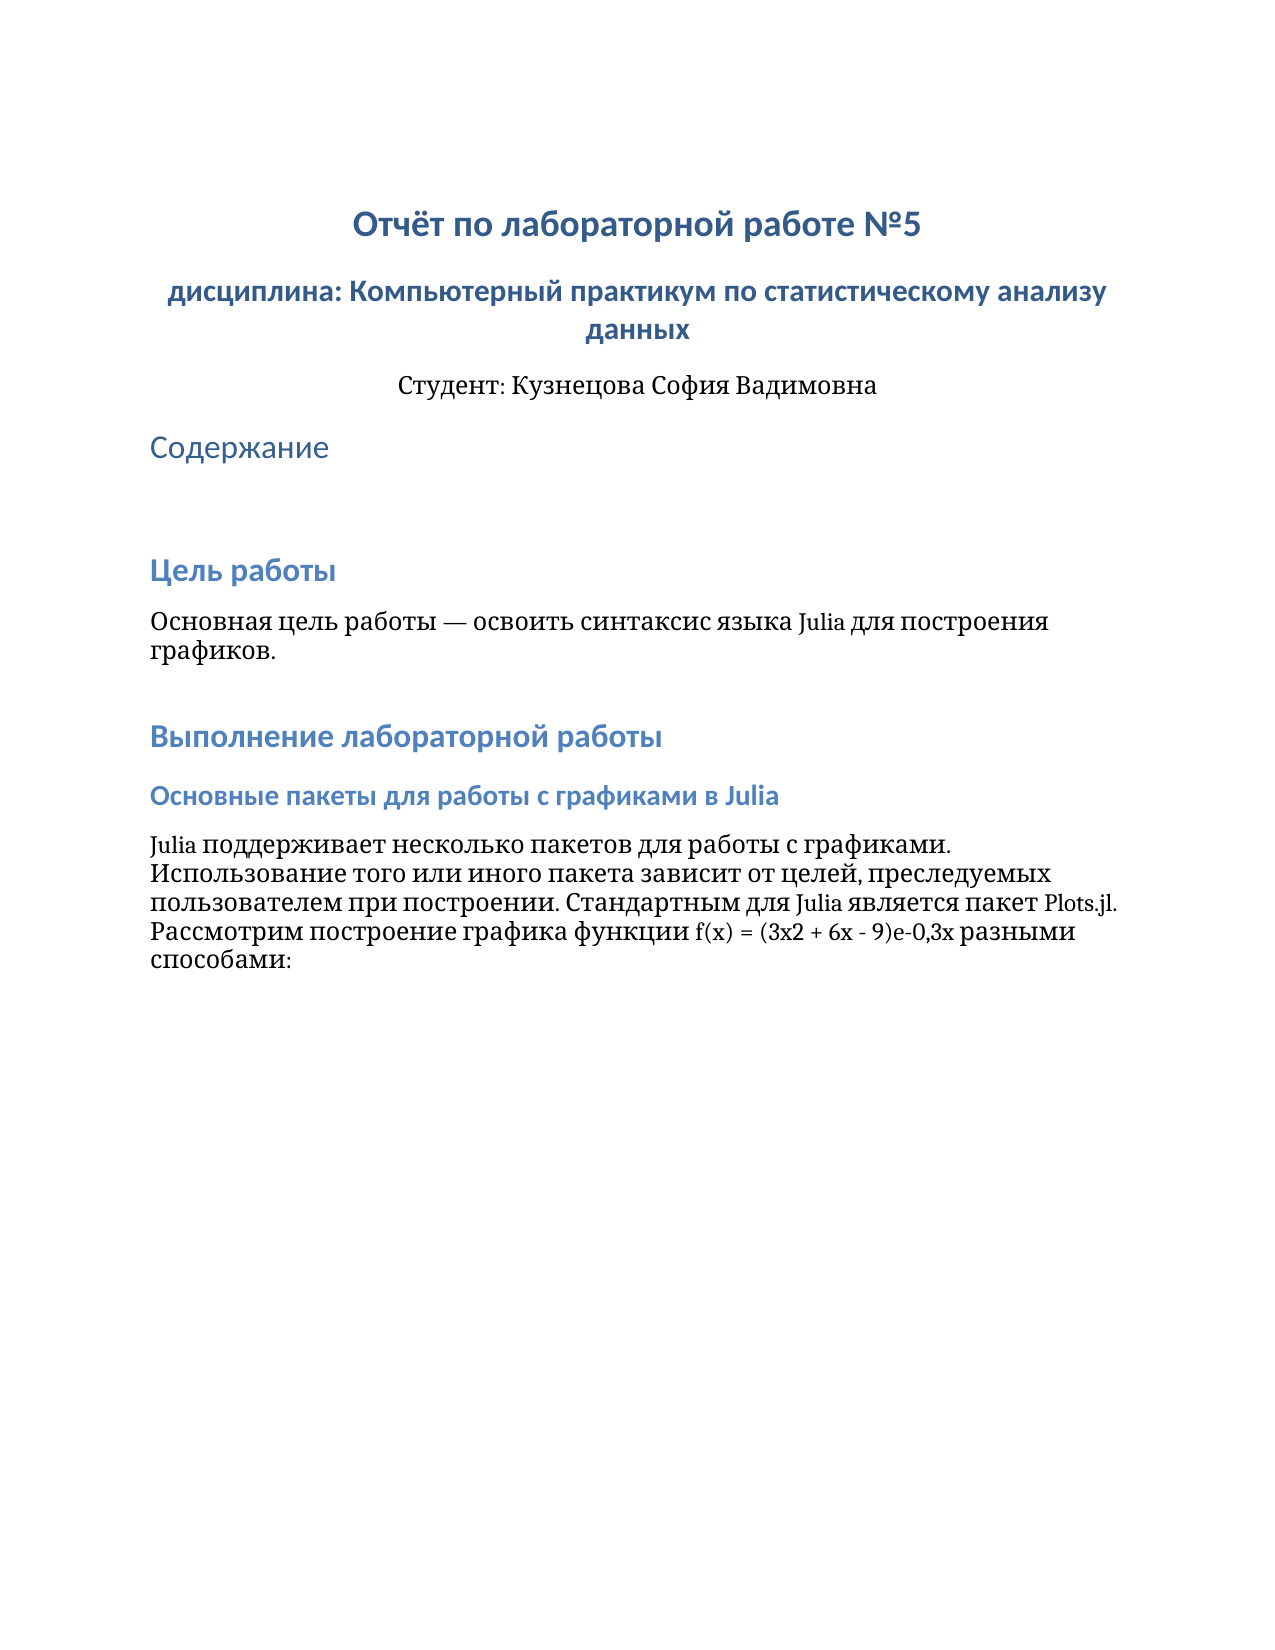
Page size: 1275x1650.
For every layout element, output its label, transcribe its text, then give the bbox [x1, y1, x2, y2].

subtitle дисциплина: Компьютерный практикум по статистическому анализу данных [150, 271, 1125, 347]
text Основная цель работы — освоить синтаксис языка Julia для построения графиков. [150, 608, 1125, 666]
text Студент: Кузнецова София Вадимовна [150, 372, 1125, 401]
text Julia поддерживает несколько пакетов для работы с графиками. Использование того или иного пакета зависит от целей, преследуемых пользователем при построении. Стандартным для Julia является пакет Plots.jl. Рассмотрим построение графика функции f(x) = (3x2 + 6x - 9)e-0,3x разными способами: [150, 831, 1125, 975]
subtitle Цель работы [150, 548, 1125, 589]
subtitle Основные пакеты для работы с графиками в Julia [150, 777, 1125, 813]
subtitle Выполнение лабораторной работы [150, 716, 1125, 756]
title Отчёт по лабораторной работе №5 [150, 200, 1125, 246]
